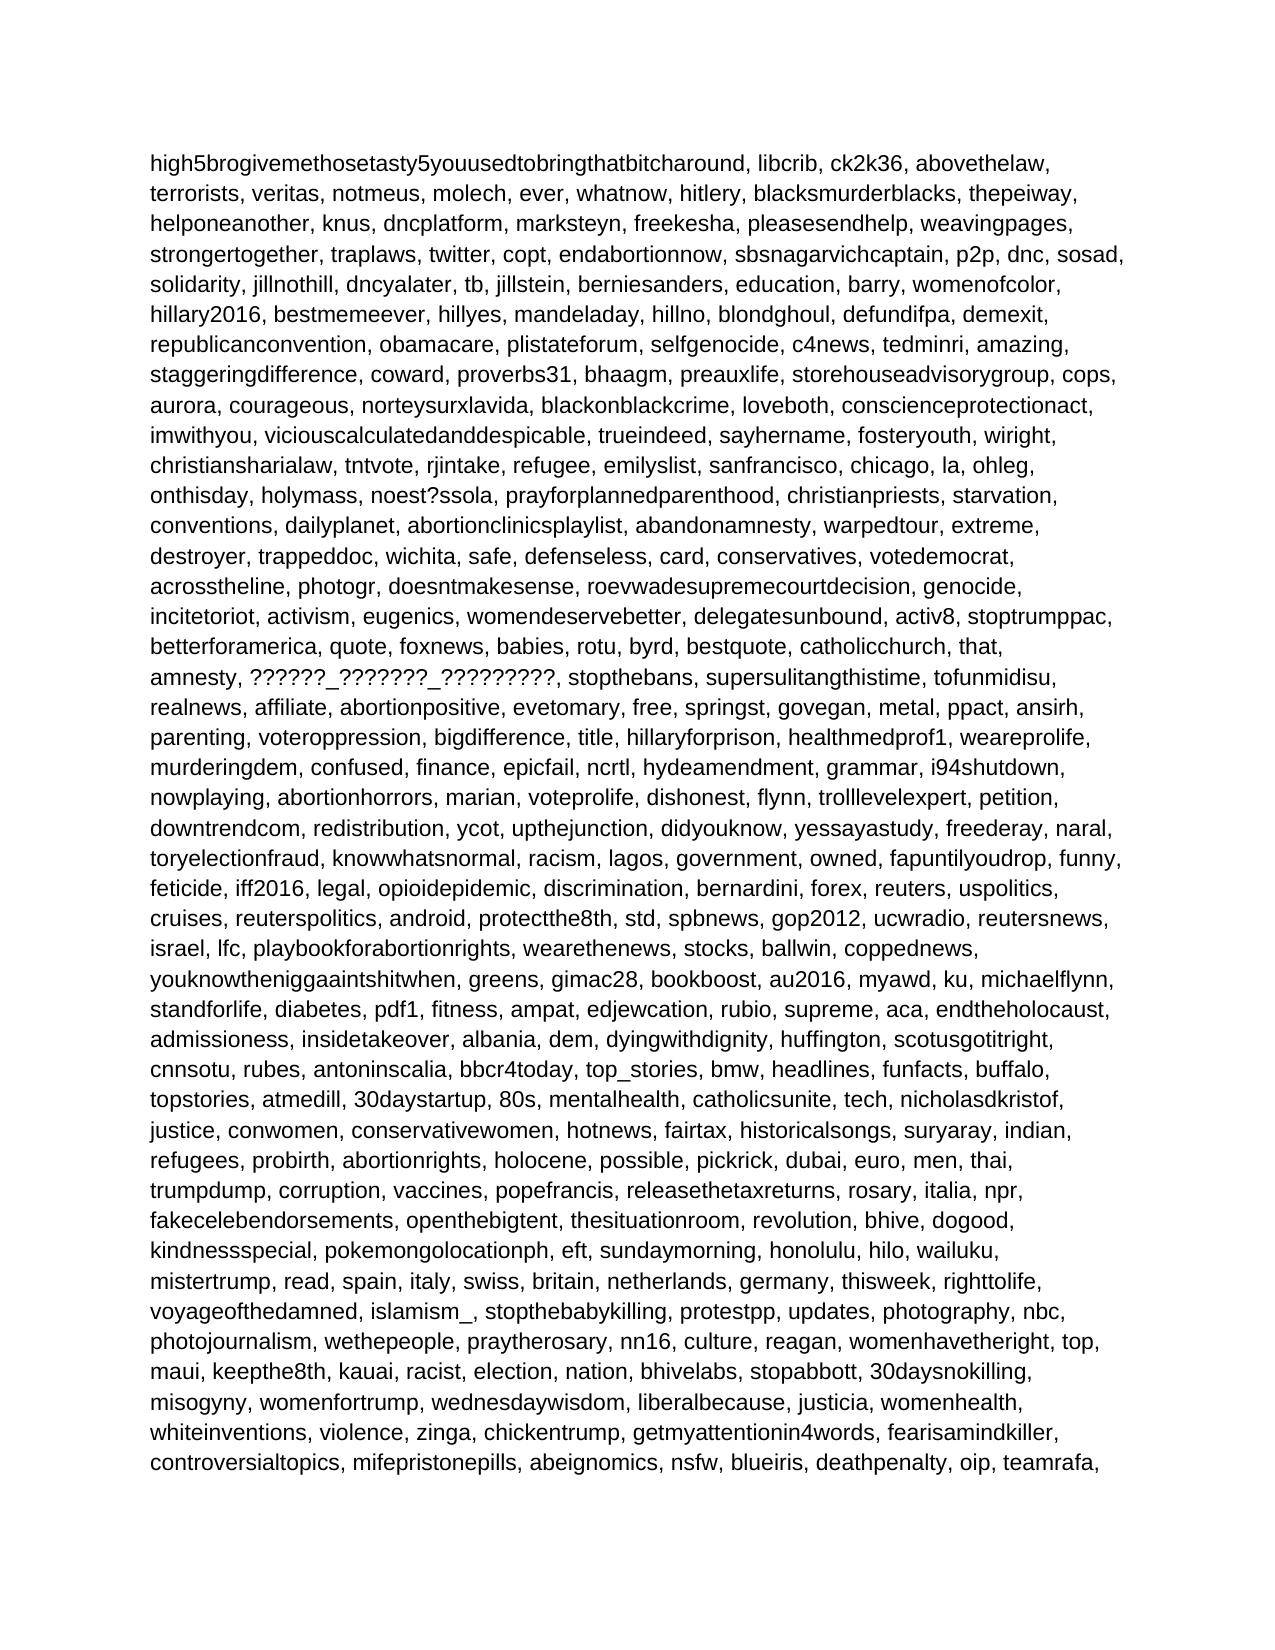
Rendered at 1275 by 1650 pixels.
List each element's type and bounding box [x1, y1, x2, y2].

text [150, 150, 1125, 1475]
